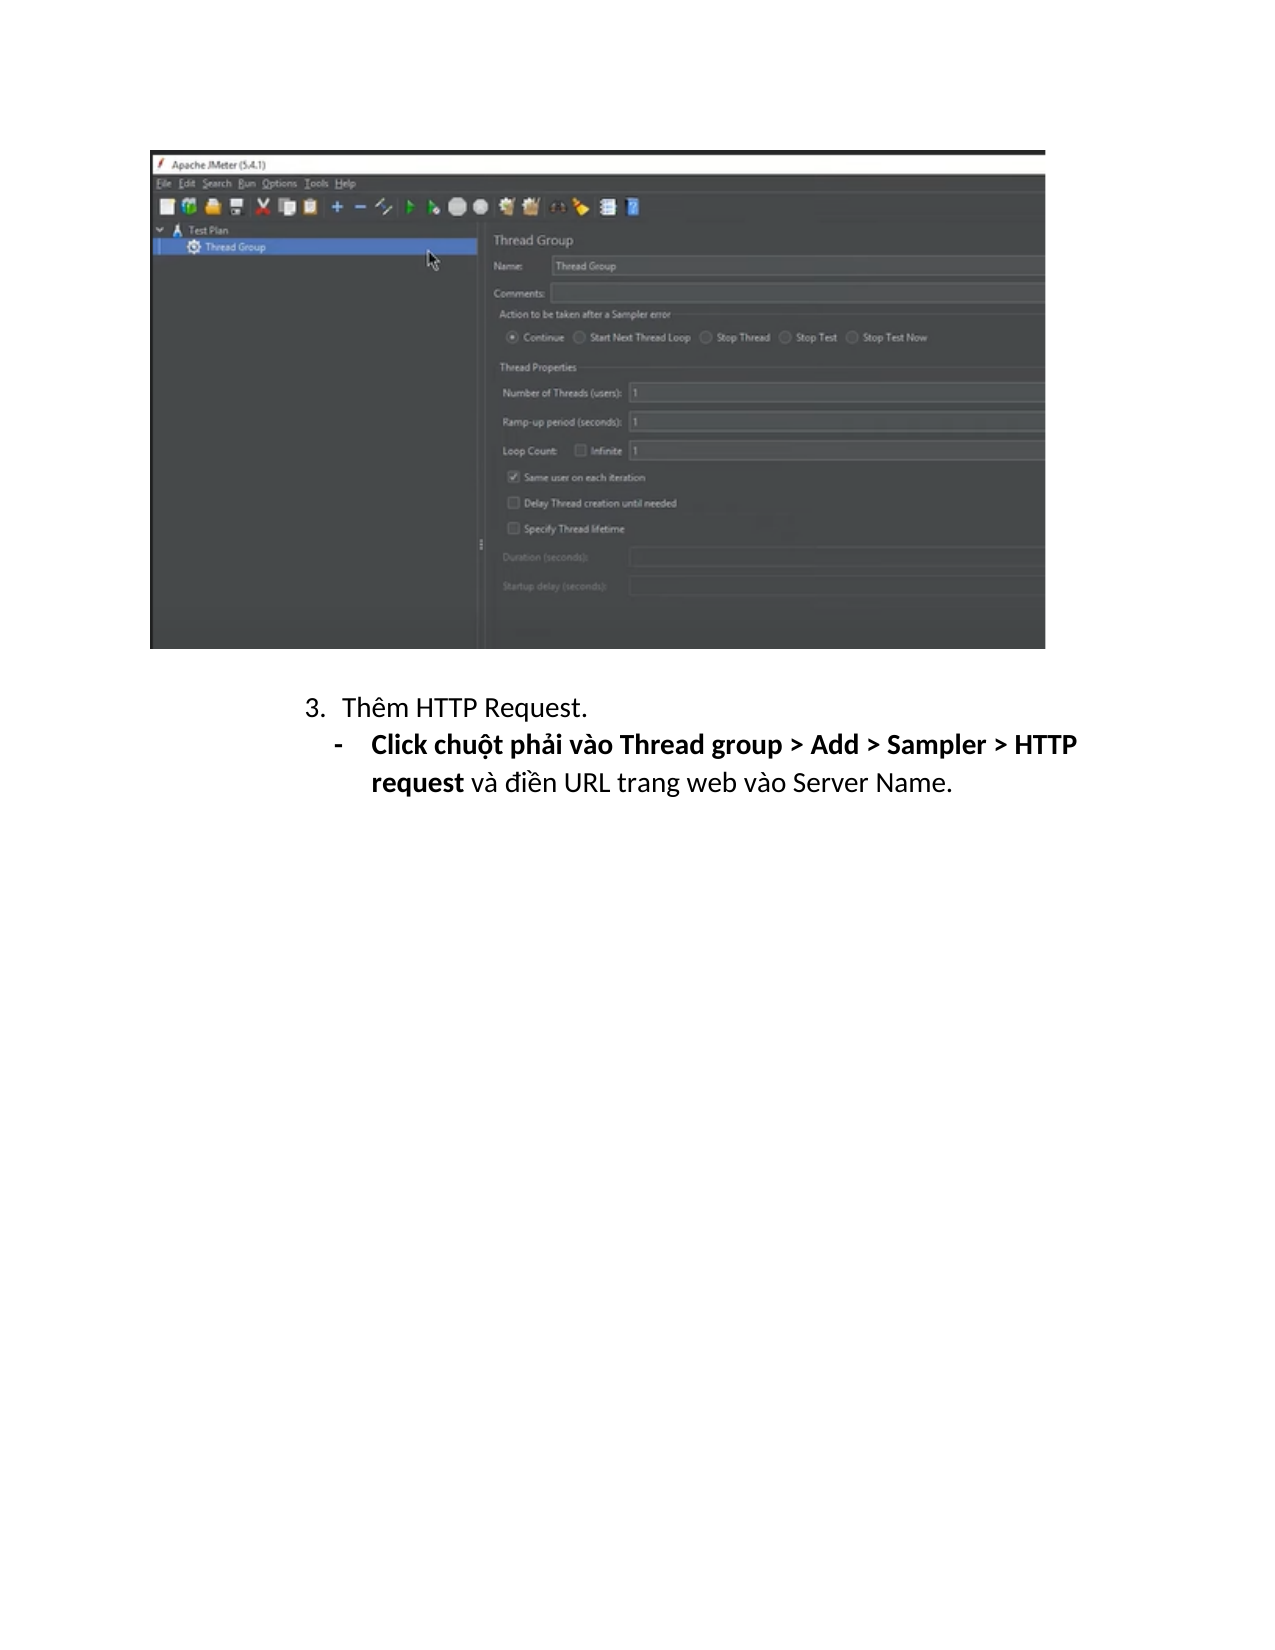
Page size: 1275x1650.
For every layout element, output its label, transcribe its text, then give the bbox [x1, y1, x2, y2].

list Click chuột phải vào Thread group > Add > Sampler > HTTP request và điền URL trang web vào Server Name. [334, 726, 1125, 800]
picture [150, 150, 1046, 649]
list Thêm HTTP Request. [304, 689, 1125, 724]
